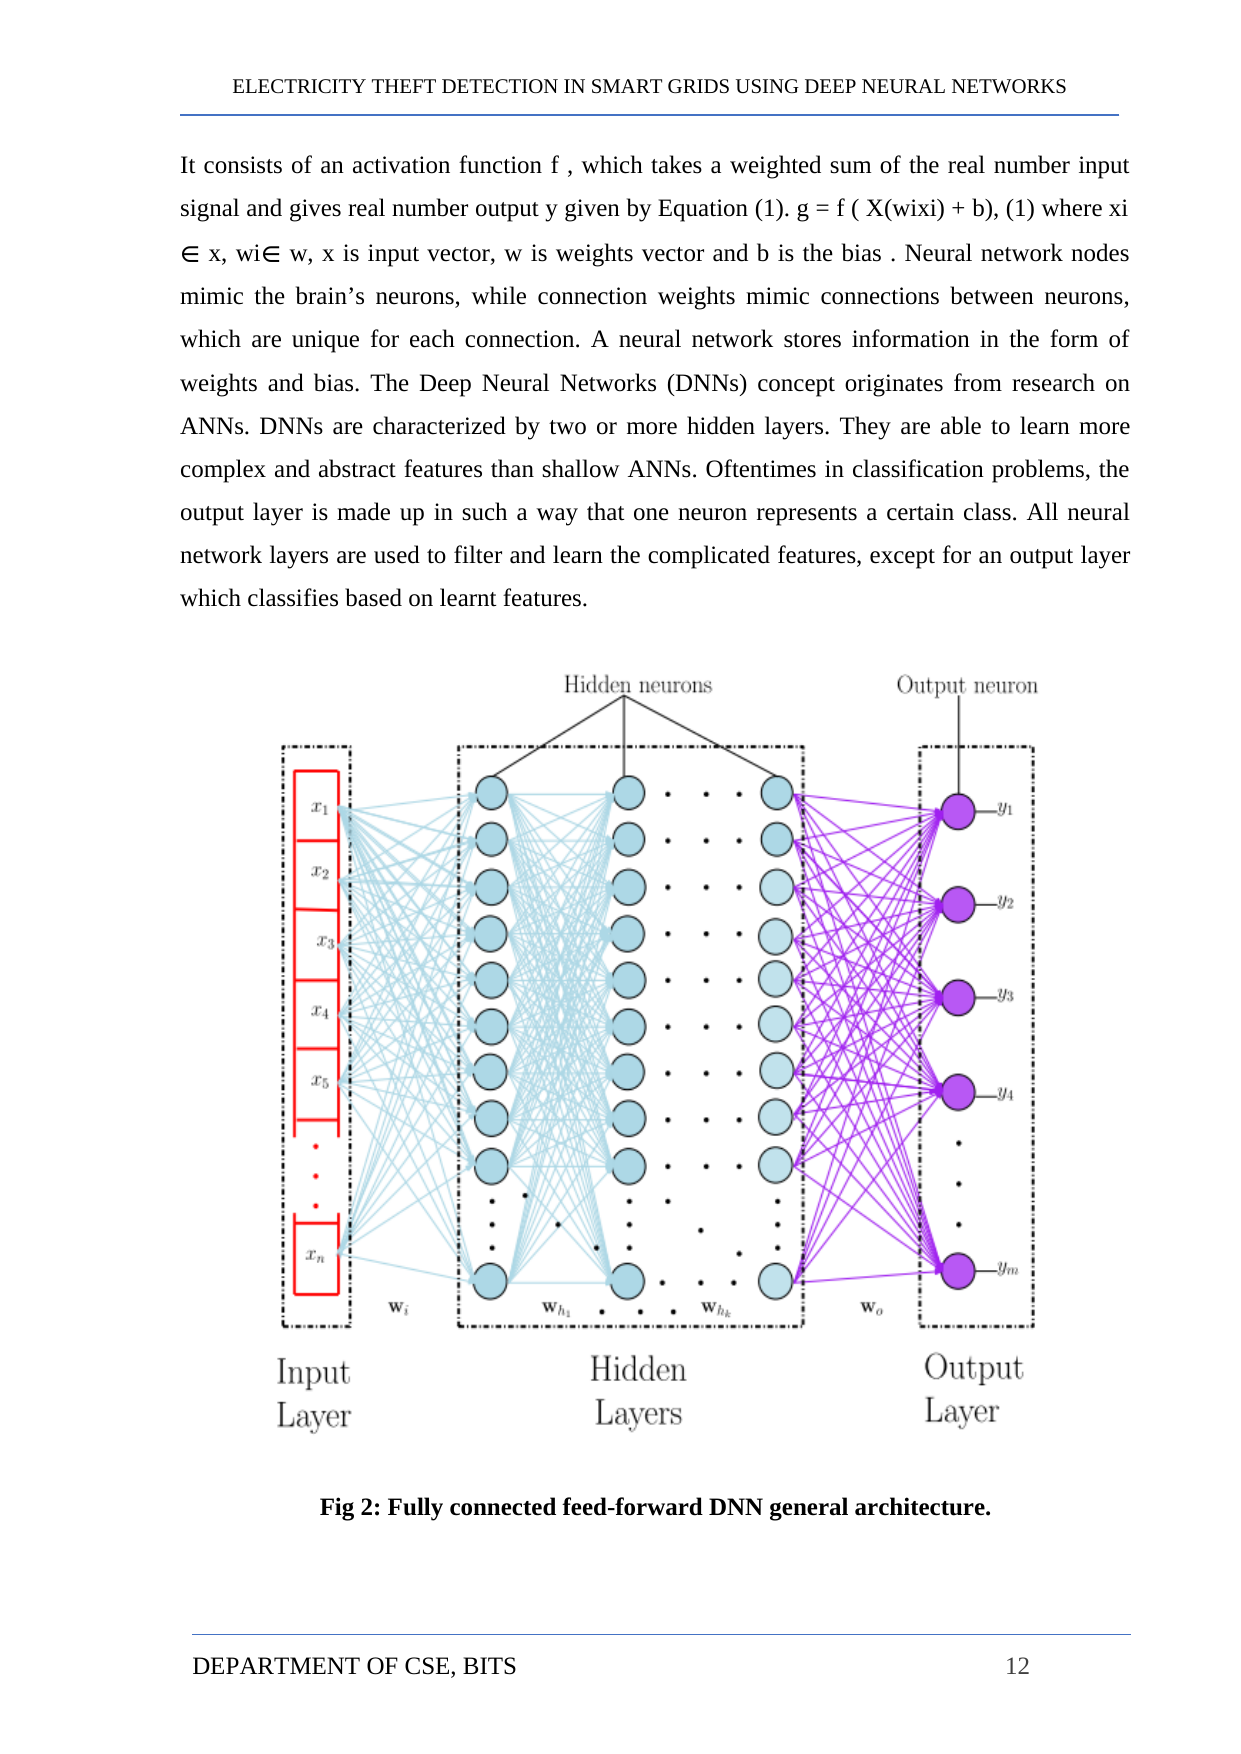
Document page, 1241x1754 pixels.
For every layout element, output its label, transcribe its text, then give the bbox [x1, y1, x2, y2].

text Fig 2: Fully connected feed-forward DNN general architecture. [180, 1492, 1131, 1520]
picture [266, 626, 1045, 1437]
text It consists of an activation function f , which takes a weighted sum of the real number input signal and gives real number output y given by Equation (1). g = f ( X(wixi) + b), (1) where xi ∈ x, wi∈ w, x is input vector, w is weights vector and b is the bias . Neural network nodes mimic the brain’s neurons, while connection weights mimic connections between neurons, which are unique for each connection. A neural network stores information in the form of weights and bias. The Deep Neural Networks (DNNs) concept originates from research on ANNs. DNNs are characterized by two or more hidden layers. They are able to learn more complex and abstract features than shallow ANNs. Oftentimes in classification problems, the output layer is made up in such a way that one neuron represents a certain class. All neural network layers are used to filter and learn the complicated features, except for an output layer which classifies based on learnt features. [180, 150, 1131, 612]
